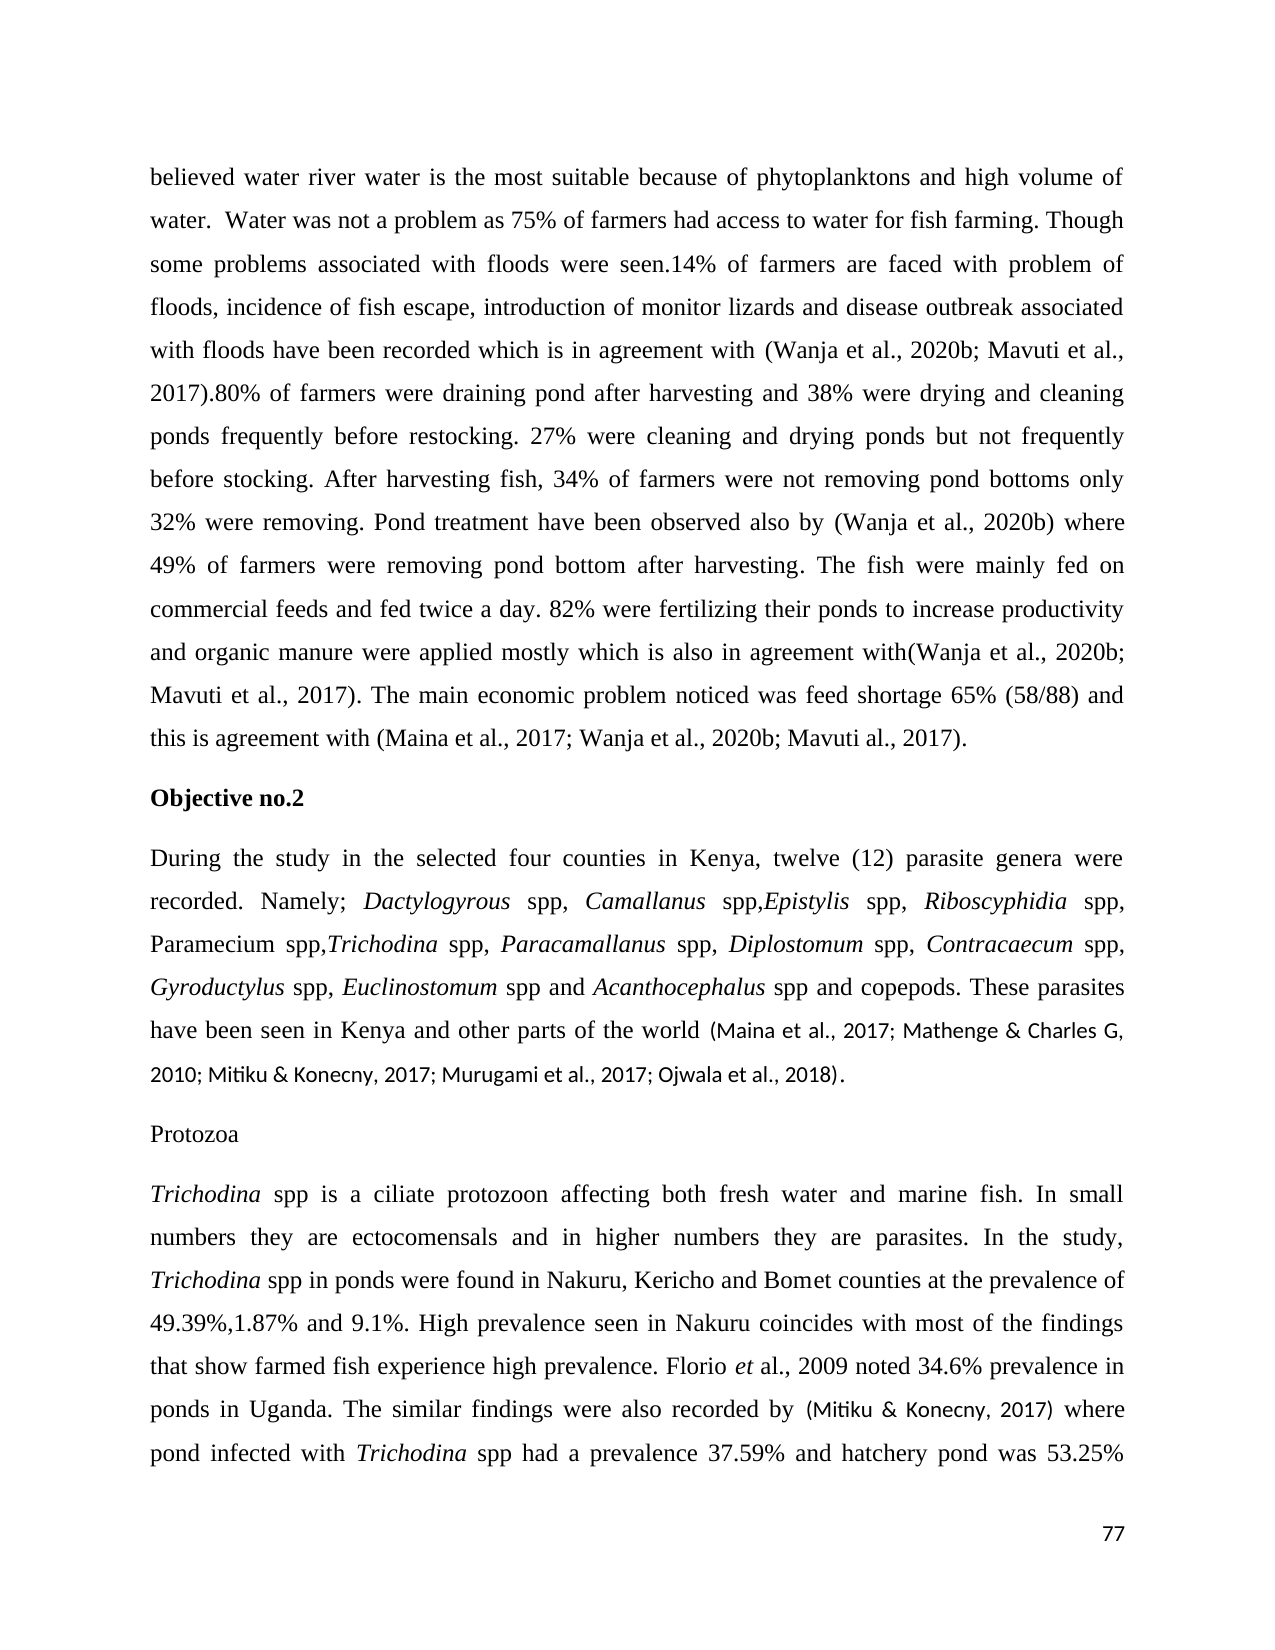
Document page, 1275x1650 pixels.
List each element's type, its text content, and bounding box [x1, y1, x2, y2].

text During the study in the selected four counties in Kenya, twelve (12) parasite genera were recorded. Namely; Dactylogyrous spp, Camallanus spp,Epistylis spp, Riboscyphidia spp, Paramecium spp,Trichodina spp, Paracamallanus spp, Diplostomum spp, Contracaecum spp, Gyroductylus spp, Euclinostomum spp and Acanthocephalus spp and copepods. These parasites have been seen in Kenya and other parts of the world . [150, 843, 1125, 1088]
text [150, 1179, 1125, 1466]
text Objective no.2 [150, 783, 1125, 812]
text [150, 162, 1125, 752]
text Protozoa [150, 1119, 1125, 1148]
